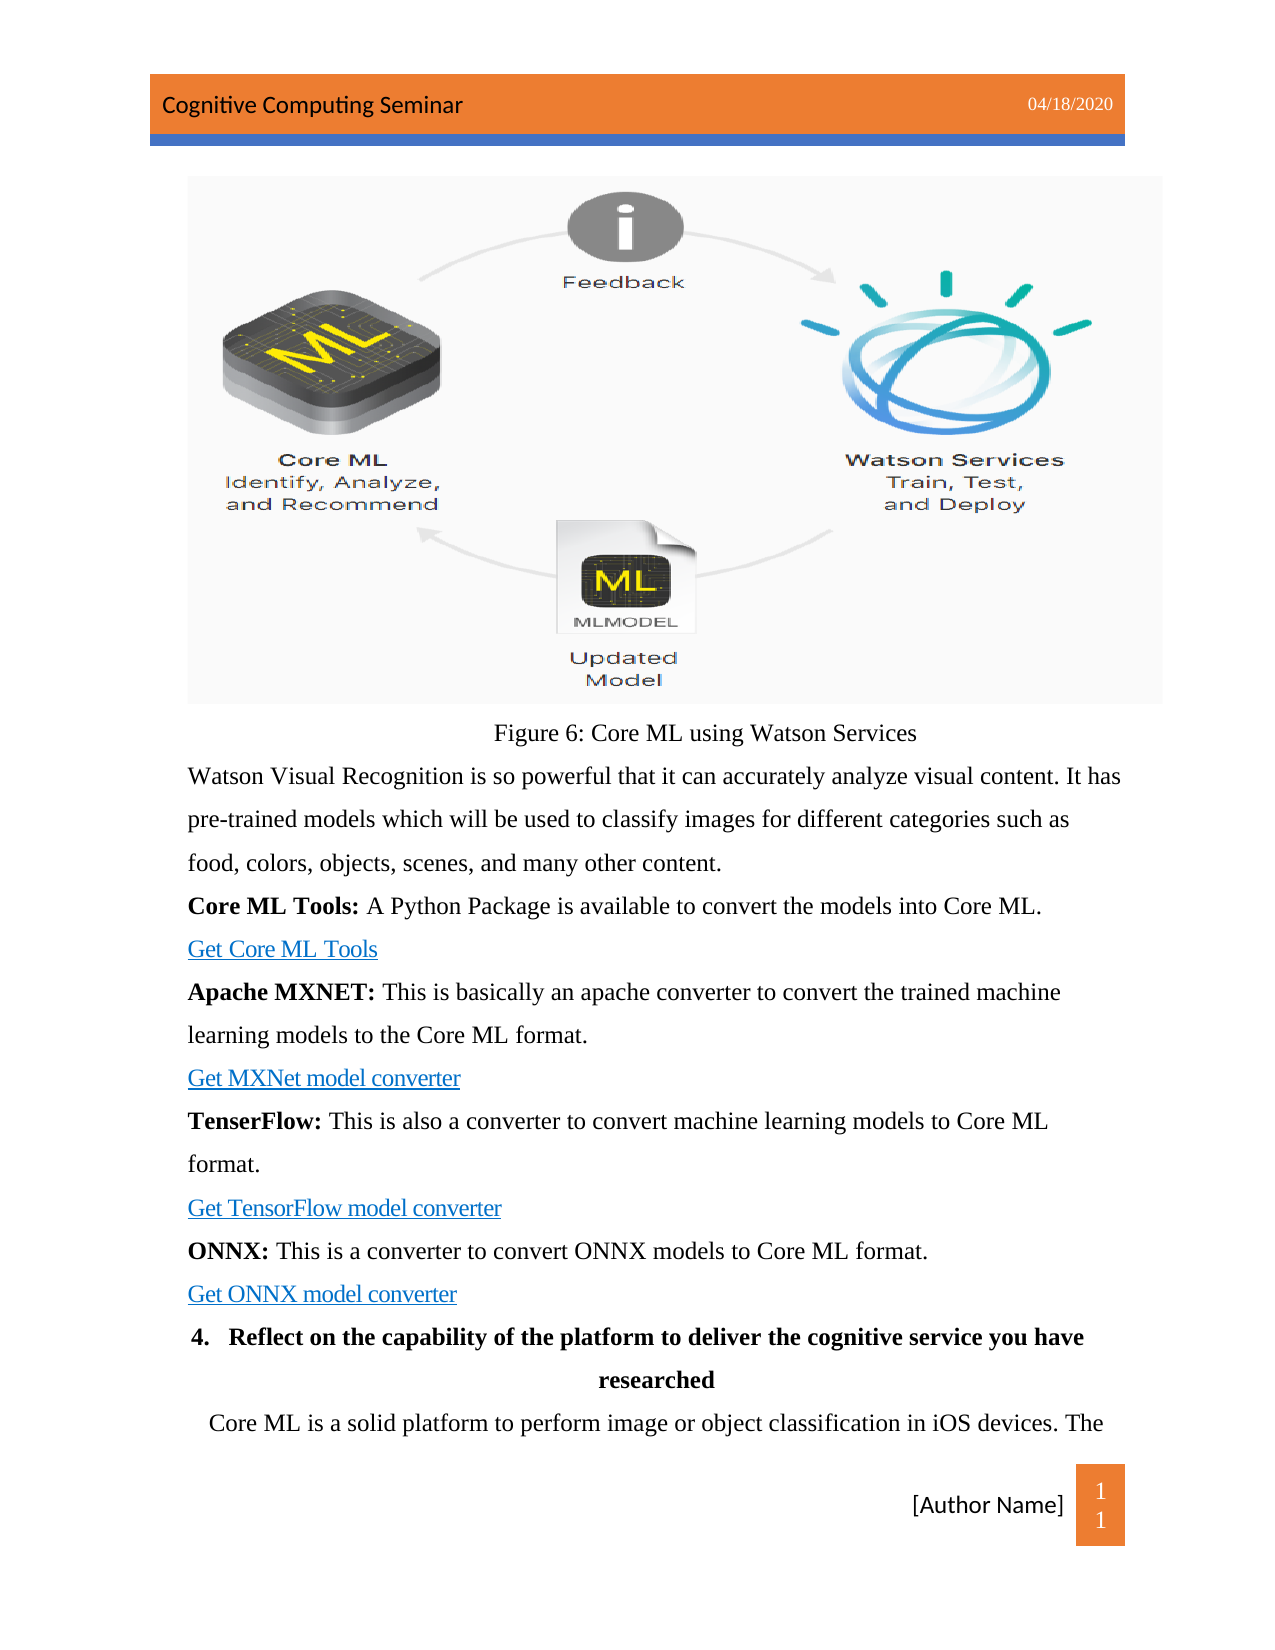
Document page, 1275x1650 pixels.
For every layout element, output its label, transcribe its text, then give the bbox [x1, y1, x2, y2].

picture [187, 176, 1163, 704]
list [150, 1322, 1125, 1437]
list Core ML will help us to apply our own machine learning algorithm depending on the set of training data images which we provide. A testing model will be generated after processing this algorithm. This model will help us to create various new predictions depending on new user inputs. This Core ML models help us to achieve a vast quality of tasks which would be very hard to achieve in other software. Core ML models can actually train the model to classify the images or detecting various objects directly from its pixels. We can actually build a model and also train it using the default Create ML app which is bundled with Xcode. All the models which are trained using Create ML are in the form of Core ML format which are then available in the application itself. Another way is to actually use different available machine learning libraries and then using Core ML tools to convert in the format of Core ML. We can use the Core ML using user’s data once the model is actually in user’s device. Core ML reduces its memory footprint and energy consumption which helps to enhance on-device performance by leveraging CPU, GPU and Neural Engine. There is no need of any kind of network connection if the model is actually running on user’s device. This will help to keep the user’s data personal and responsive app. It is consider that Core ML have developed domain-specific frameworks and functionality. Core ML is able to identify and support Natural Language Processing which helps to recognise text in images, Sound Analysis which identifies the sounds from audio, Vision to classify products from images and Speech to convert audio from image text. Core ML is built on top of some lower level primitives like Accelerate and BNNS, with Metal Performance Shaders. Figure 2: Core ML Layers Neural Networks It is very important to know how the neural networks works since Apple’s Core ML frameworks supports neural networks. Recently, neural networks have found a lot of success. A neural model is basically trying to understand and process the human mind with various layers of nodes which are connected to each other. An object or image recognition model consists of 48 layers. It contains various matric multiplication of the nodes which is handled by GPU’s very efficiently. Figure 3: Neural Network Layers. However, neural networks need a vast amount of data for training to consider all kinds of possibilities. The neural networks have played a very important role in Core ML’s success. Create ML Create ML is used to train machine learning algorithm models on Mac. It can be used to identify and classify images, extract definitions from text and analyzing relationships between various numerical values. Figure 4: Create ML. We have to train the model using Create ML by providing some kind of samples which shows patterns. Models can then be tested by providing some unused images or data to test it. Evaluation can then be done to find out the accuracy of the model. If the accuracy is good enough, model can be integrated with the Core ML application. Figure 5: Create ML Workflow Create ML helps to leverage various machine learning algorithms in Apple products such as photos and Siri. This corresponds to smaller natural language and object classification models consuming less time. Services and Resources Turi Create: Various own conventional machine learning algorithm models can be built using Turi Create. It is an open-sourced Python library. It helps and supports to train the models on macOS and Linux. It consists of various different tasks for Style Transfer, One-Shot Object Detection and Drawing Classification. Get Turi Create IBM Watson Services: Watson Services are very helpful for Core ML in building the applications which can access various Watson’s features directly from iPhone or iPod. This will provide the flexibility to do dynamic insights which can develop as time progress. We can easily click on Watson Services for Core ML because of the IBM Cloud Developer Console for Apple on IBM Cloud. We can even build applications which uses Watson models without network connection. The application will be able to classify images very accurately and able to distinguish visual content. Training will also be very easier using Watson services. Figure 6: Core ML using Watson Services Watson Visual Recognition is so powerful that it can accurately analyze visual content. It has pre-trained models which will be used to classify images for different categories such as food, colors, objects, scenes, and many other content. Core ML Tools: A Python Package is available to convert the models into Core ML. Get Core ML Tools Apache MXNET: This is basically an apache converter to convert the trained machine learning models to the Core ML format. Get MXNet model converter TenserFlow: This is also a converter to convert machine learning models to Core ML format. Get TensorFlow model converter ONNX: This is a converter to convert ONNX models to Core ML format. Get ONNX model converter [187, 704, 1125, 1308]
